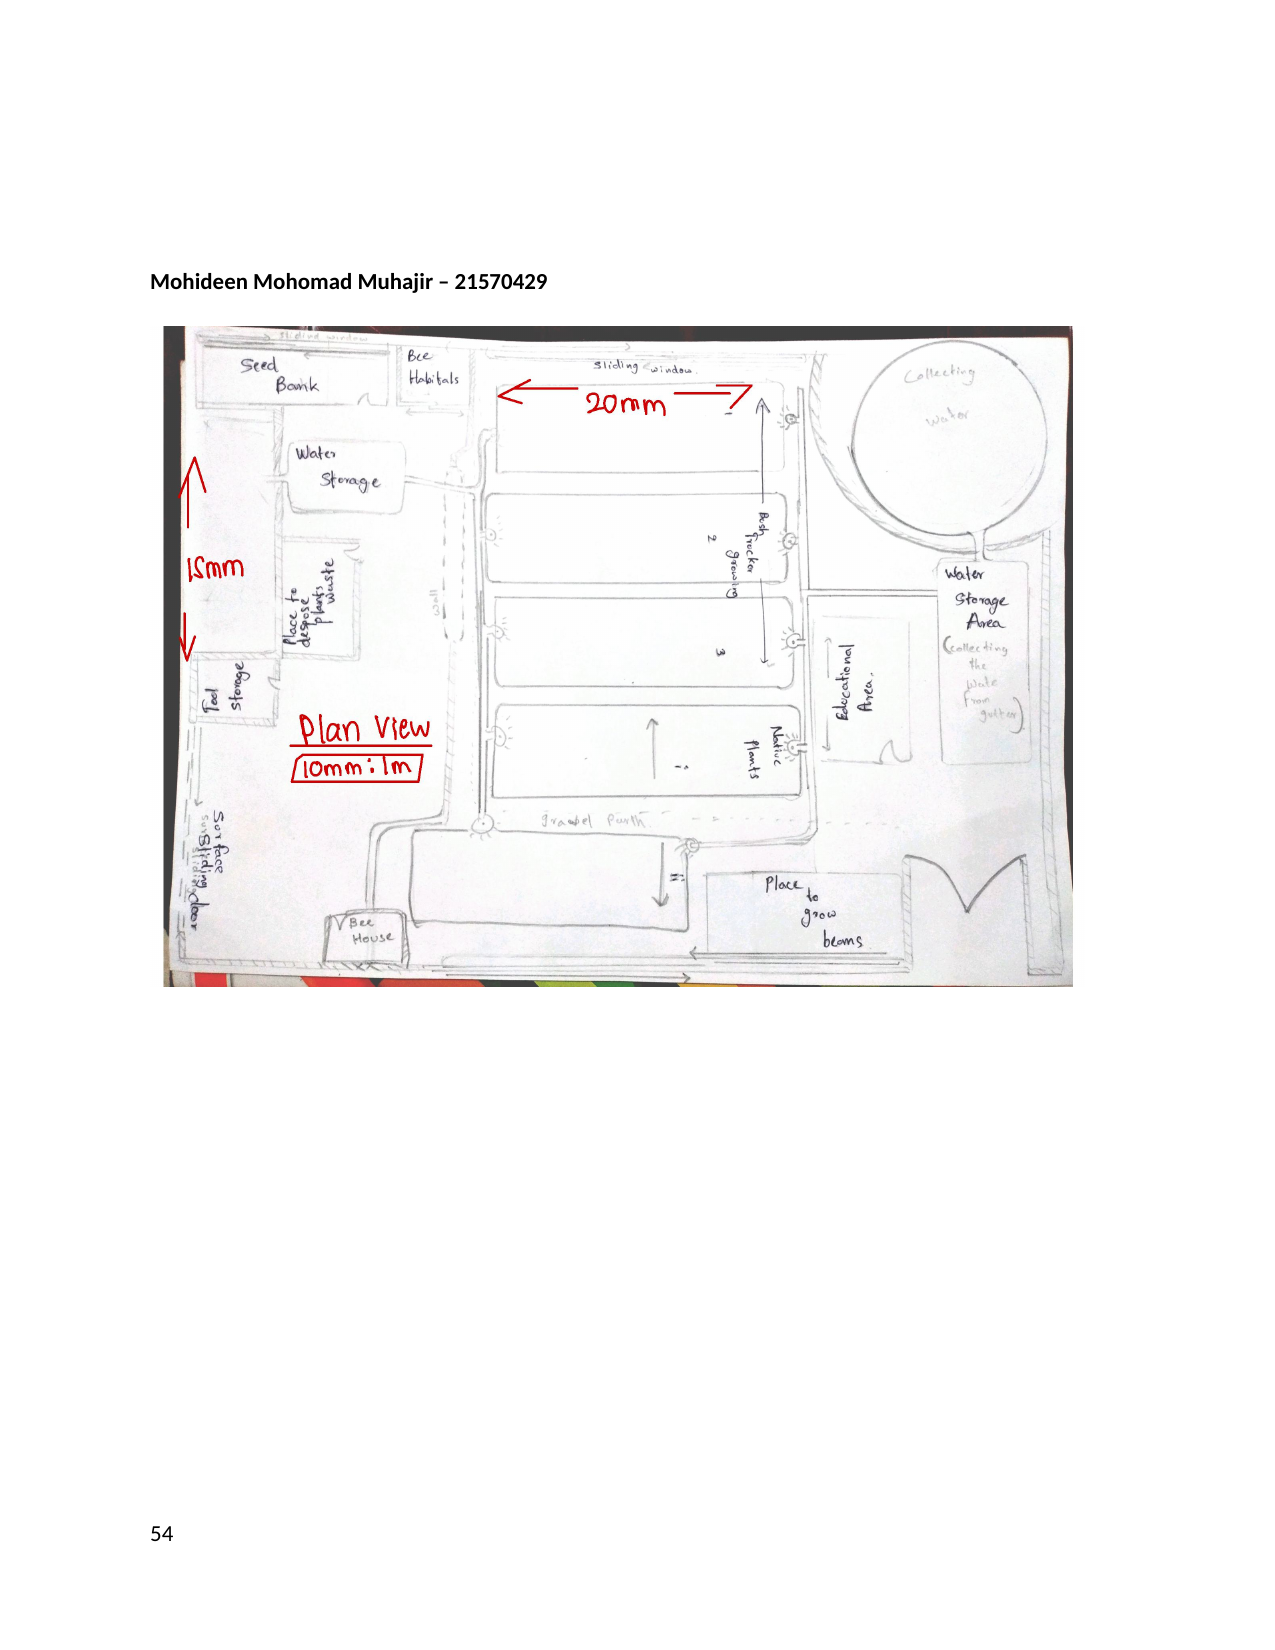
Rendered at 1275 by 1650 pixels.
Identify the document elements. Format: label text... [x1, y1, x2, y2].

text Mohideen Mohomad Muhajir – 21570429 [150, 267, 1125, 295]
picture [150, 326, 1085, 987]
